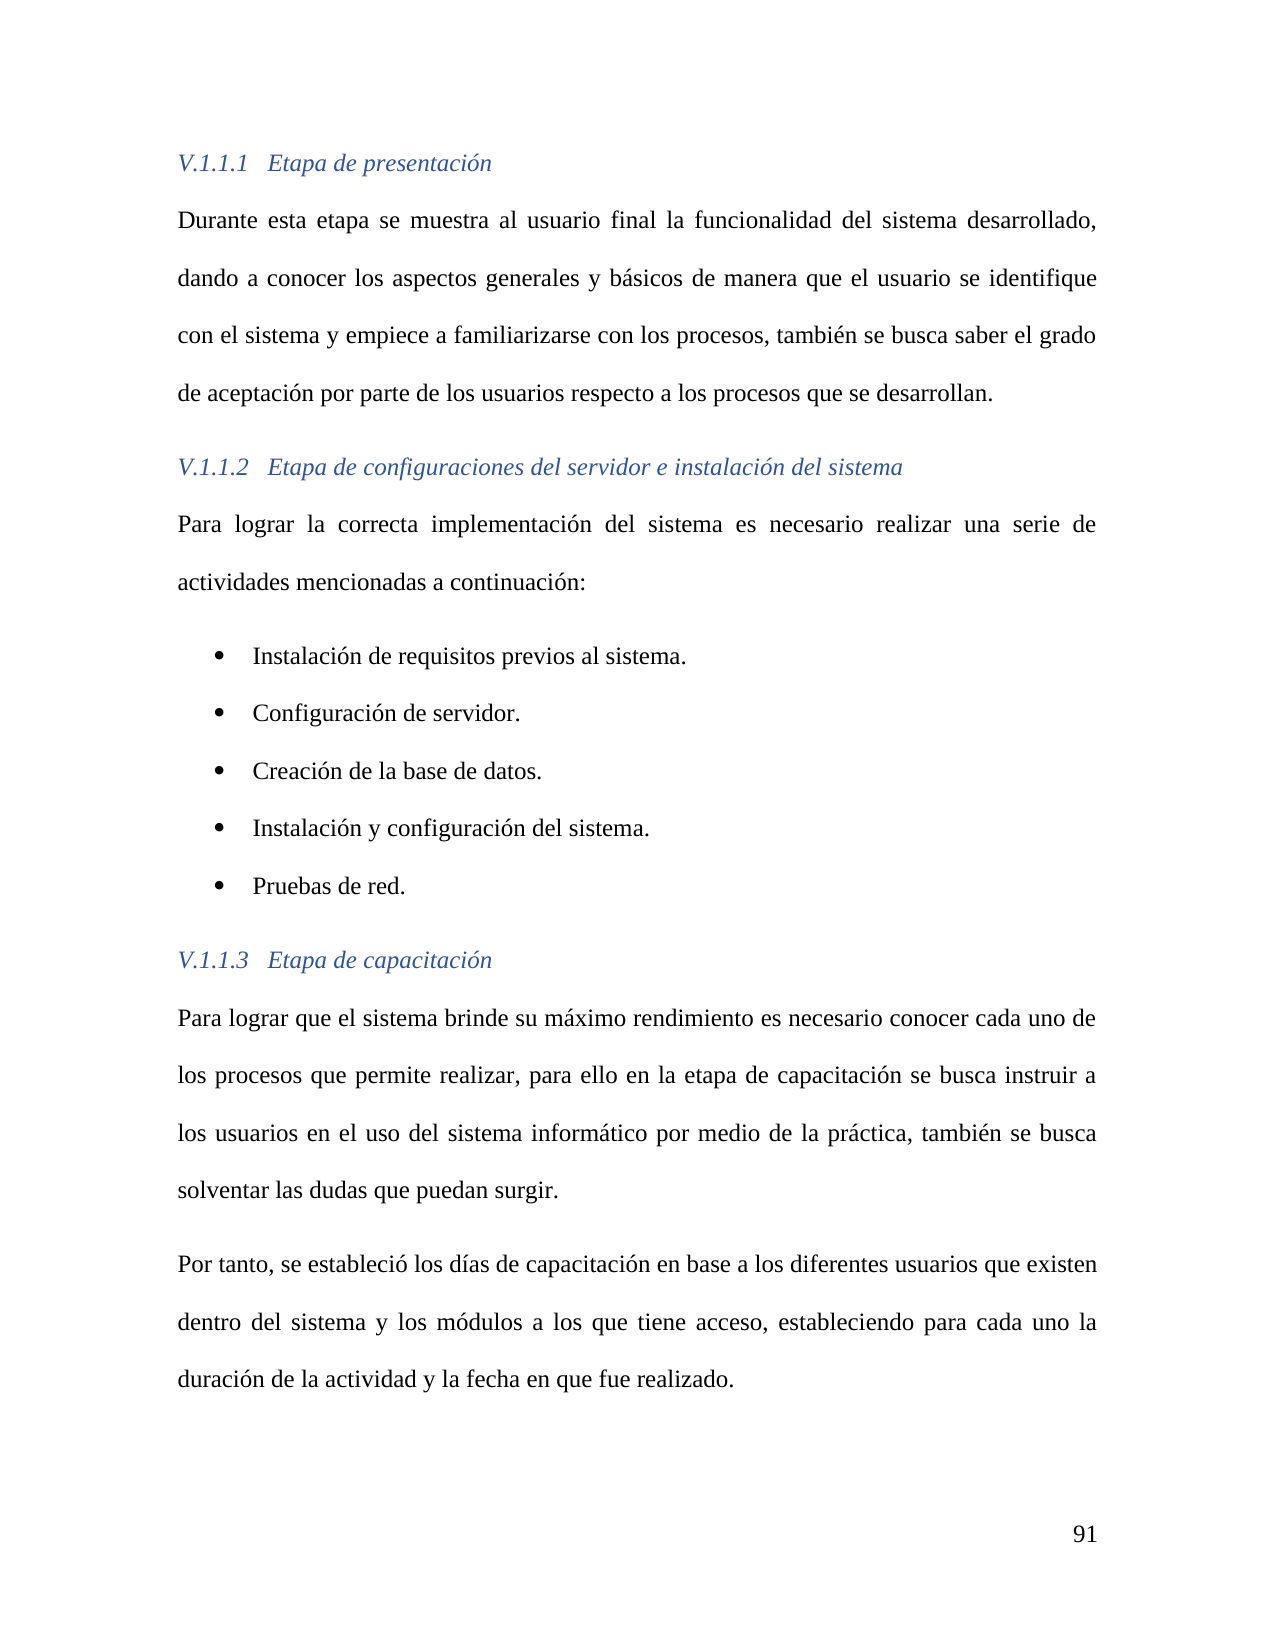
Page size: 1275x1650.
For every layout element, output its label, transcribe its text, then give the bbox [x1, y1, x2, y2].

list Creación de la base de datos. [215, 756, 1098, 785]
text Por tanto, se estableció los días de capacitación en base a los diferentes usuarios que existen dentro del sistema y los módulos a los que tiene acceso, estableciendo para cada uno la duración de la actividad y la fecha en que fue realizado. [177, 1249, 1098, 1393]
list Configuración de servidor. [215, 698, 1098, 727]
text Para lograr que el sistema brinde su máximo rendimiento es necesario conocer cada uno de los procesos que permite realizar, para ello en la etapa de capacitación se busca instruir a los usuarios en el uso del sistema informático por medio de la práctica, también se busca solventar las dudas que puedan surgir. [177, 1003, 1098, 1204]
list Instalación y configuración del sistema. [215, 813, 1098, 842]
list Pruebas de red. [215, 871, 1098, 900]
text Durante esta etapa se muestra al usuario final la funcionalidad del sistema desarrollado, dando a conocer los aspectos generales y básicos de manera que el usuario se identifique con el sistema y empiece a familiarizarse con los procesos, también se busca saber el grado de aceptación por parte de los usuarios respecto a los procesos que se desarrollan. [177, 205, 1098, 406]
text Para lograr la correcta implementación del sistema es necesario realizar una serie de actividades mencionadas a continuación: [177, 509, 1098, 596]
list Instalación de requisitos previos al sistema. [215, 641, 1098, 670]
subtitle Etapa de presentación [177, 148, 1098, 176]
subtitle Etapa de configuraciones del servidor e instalación del sistema [177, 452, 1098, 481]
subtitle Etapa de capacitación [177, 945, 1098, 974]
